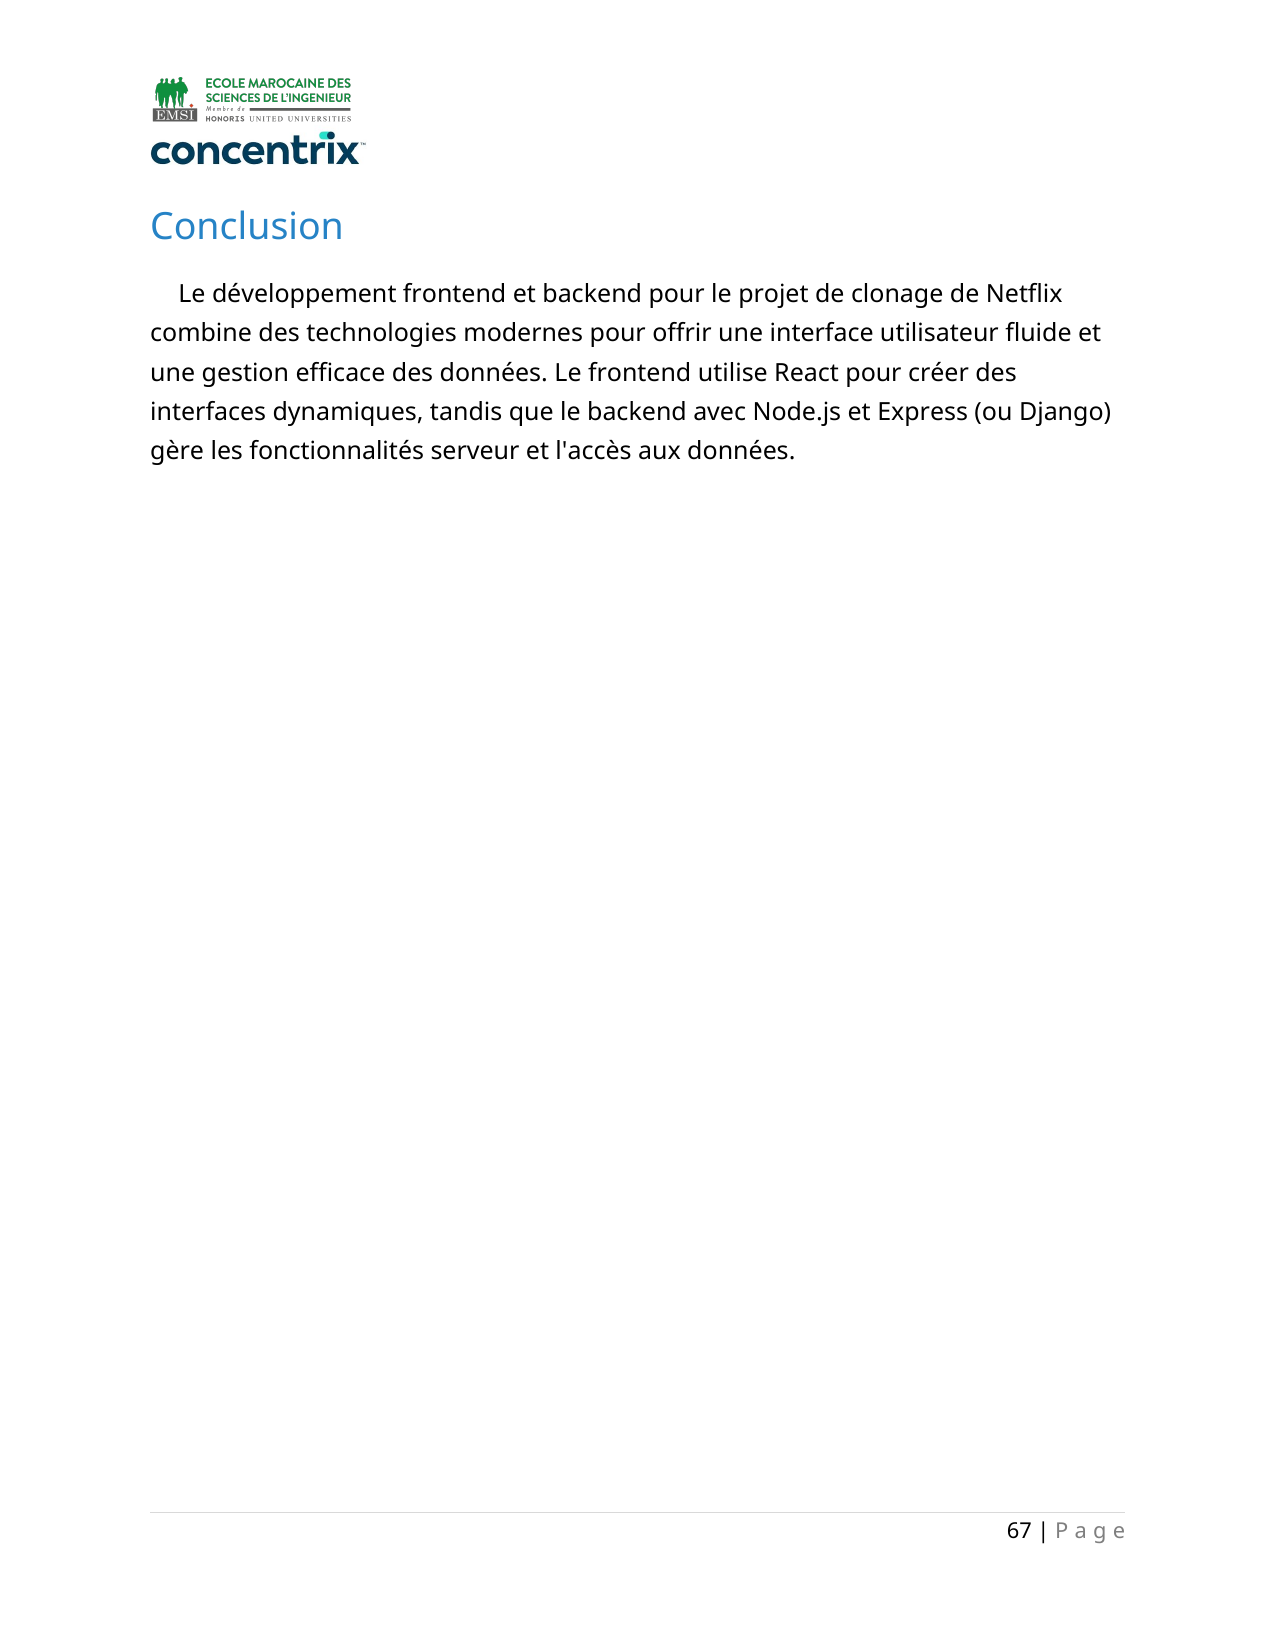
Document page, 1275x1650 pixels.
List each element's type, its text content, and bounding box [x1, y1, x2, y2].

picture [150, 75, 368, 170]
subtitle Conclusion [150, 199, 1125, 250]
text Le développement frontend et backend pour le projet de clonage de Netflix combine des technologies modernes pour offrir une interface utilisateur fluide et une gestion efficace des données. Le frontend utilise React pour créer des interfaces dynamiques, tandis que le backend avec Node.js et Express (ou Django) gère les fonctionnalités serveur et l'accès aux données. [150, 276, 1125, 467]
